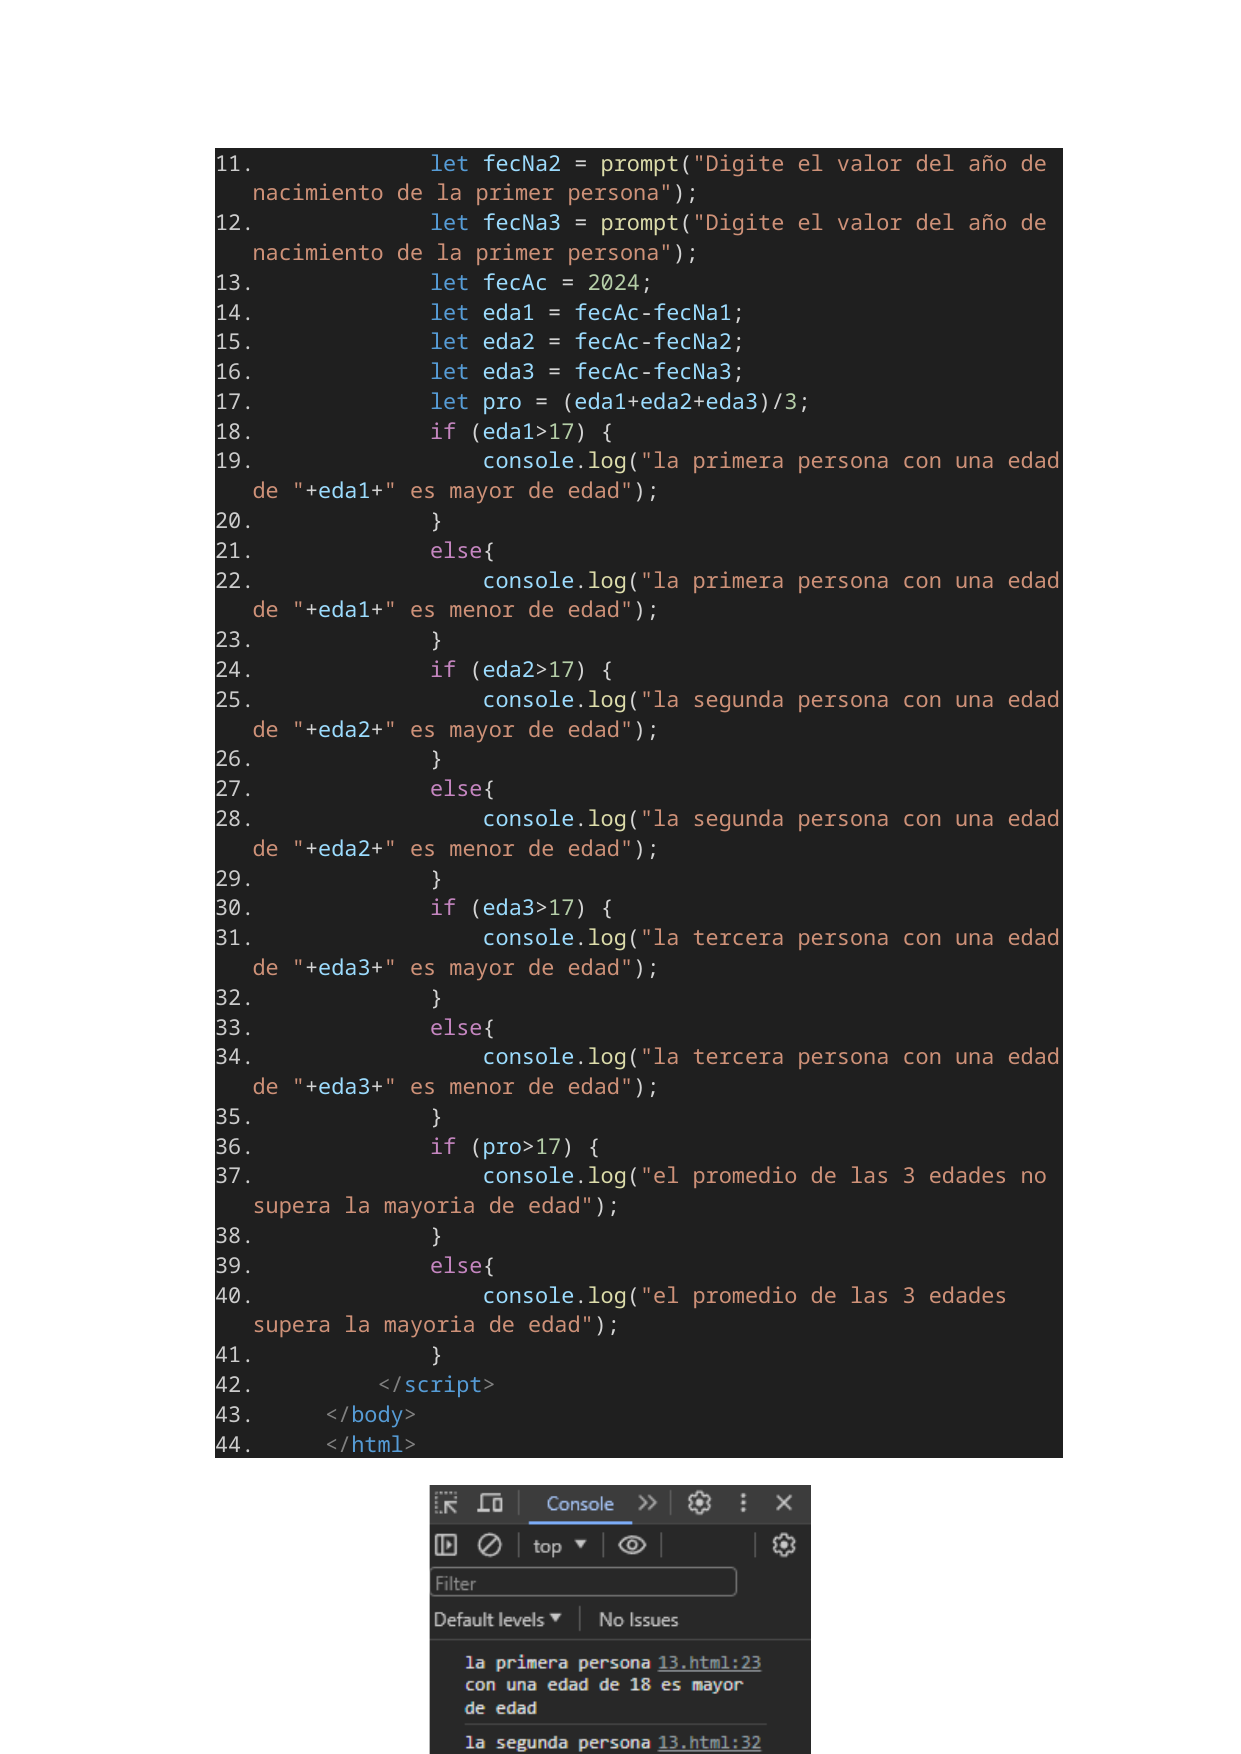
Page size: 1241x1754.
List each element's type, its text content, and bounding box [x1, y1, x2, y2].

list console.log("la segunda persona con una edad de "+eda2+" es mayor de edad"); [215, 684, 1063, 743]
list console.log("la primera persona con una edad de "+eda1+" es menor de edad"); [215, 565, 1063, 624]
list } [215, 982, 1063, 1012]
list </html> [215, 1429, 1063, 1458]
list let eda3 = fecAc-fecNa3; [215, 356, 1063, 386]
list </script> [215, 1369, 1063, 1399]
list } [215, 505, 1063, 535]
list } [215, 1339, 1063, 1369]
picture [429, 1485, 811, 1754]
list console.log("la primera persona con una edad de "+eda1+" es mayor de edad"); [215, 446, 1063, 505]
list console.log("el promedio de las 3 edades supera la mayoria de edad"); [215, 1280, 1063, 1339]
list else{ [215, 535, 1063, 565]
list } [215, 743, 1063, 773]
list } [215, 1220, 1063, 1250]
list console.log("la segunda persona con una edad de "+eda2+" es menor de edad"); [215, 803, 1063, 863]
list else{ [215, 1012, 1063, 1041]
list } [215, 624, 1063, 654]
list let pro = (eda1+eda2+eda3)/3; [215, 386, 1063, 416]
list </body> [215, 1399, 1063, 1429]
list else{ [215, 1250, 1063, 1280]
list if (eda2>17) { [215, 654, 1063, 684]
list console.log("la tercera persona con una edad de "+eda3+" es mayor de edad"); [215, 922, 1063, 982]
list if (eda1>17) { [215, 416, 1063, 446]
list else{ [215, 773, 1063, 803]
list let fecNa2 = prompt("Digite el valor del año de nacimiento de la primer persona"); [215, 148, 1063, 207]
list } [215, 863, 1063, 892]
list console.log("el promedio de las 3 edades no supera la mayoria de edad"); [215, 1161, 1063, 1220]
list } [215, 1101, 1063, 1131]
list console.log("la tercera persona con una edad de "+eda3+" es menor de edad"); [215, 1041, 1063, 1101]
list if (eda3>17) { [215, 892, 1063, 922]
list let eda1 = fecAc-fecNa1; [215, 297, 1063, 326]
list let fecNa3 = prompt("Digite el valor del año de nacimiento de la primer persona"); [215, 207, 1063, 267]
list if (pro>17) { [215, 1131, 1063, 1161]
list let eda2 = fecAc-fecNa2; [215, 326, 1063, 356]
list let fecAc = 2024; [215, 267, 1063, 297]
